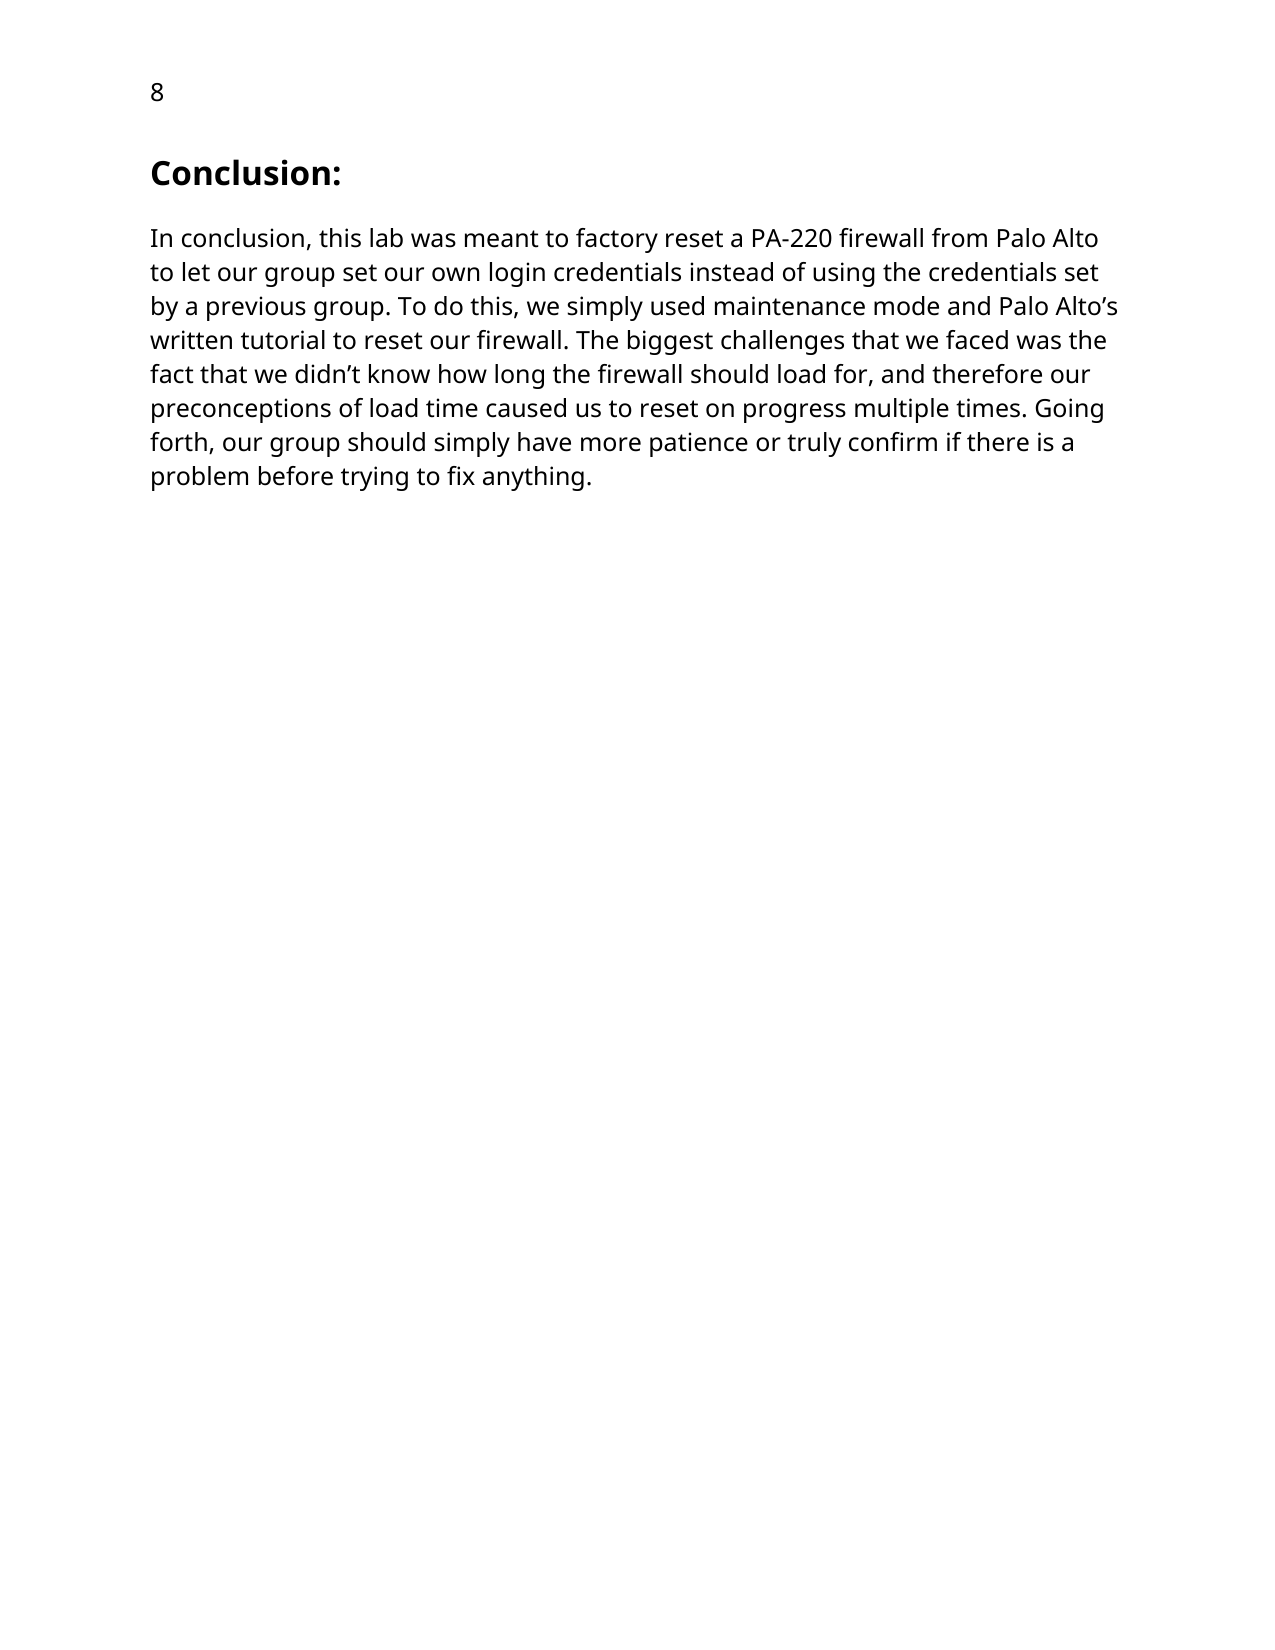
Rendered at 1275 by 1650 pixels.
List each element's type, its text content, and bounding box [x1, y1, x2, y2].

text In conclusion, this lab was meant to factory reset a PA-220 firewall from Palo Alto to let our group set our own login credentials instead of using the credentials set by a previous group. To do this, we simply used maintenance mode and Palo Alto’s written tutorial to reset our firewall. The biggest challenges that we faced was the fact that we didn’t know how long the firewall should load for, and therefore our preconceptions of load time caused us to reset on progress multiple times. Going forth, our group should simply have more patience or truly confirm if there is a problem before trying to fix anything. [150, 220, 1125, 493]
text Conclusion: [150, 150, 1125, 195]
